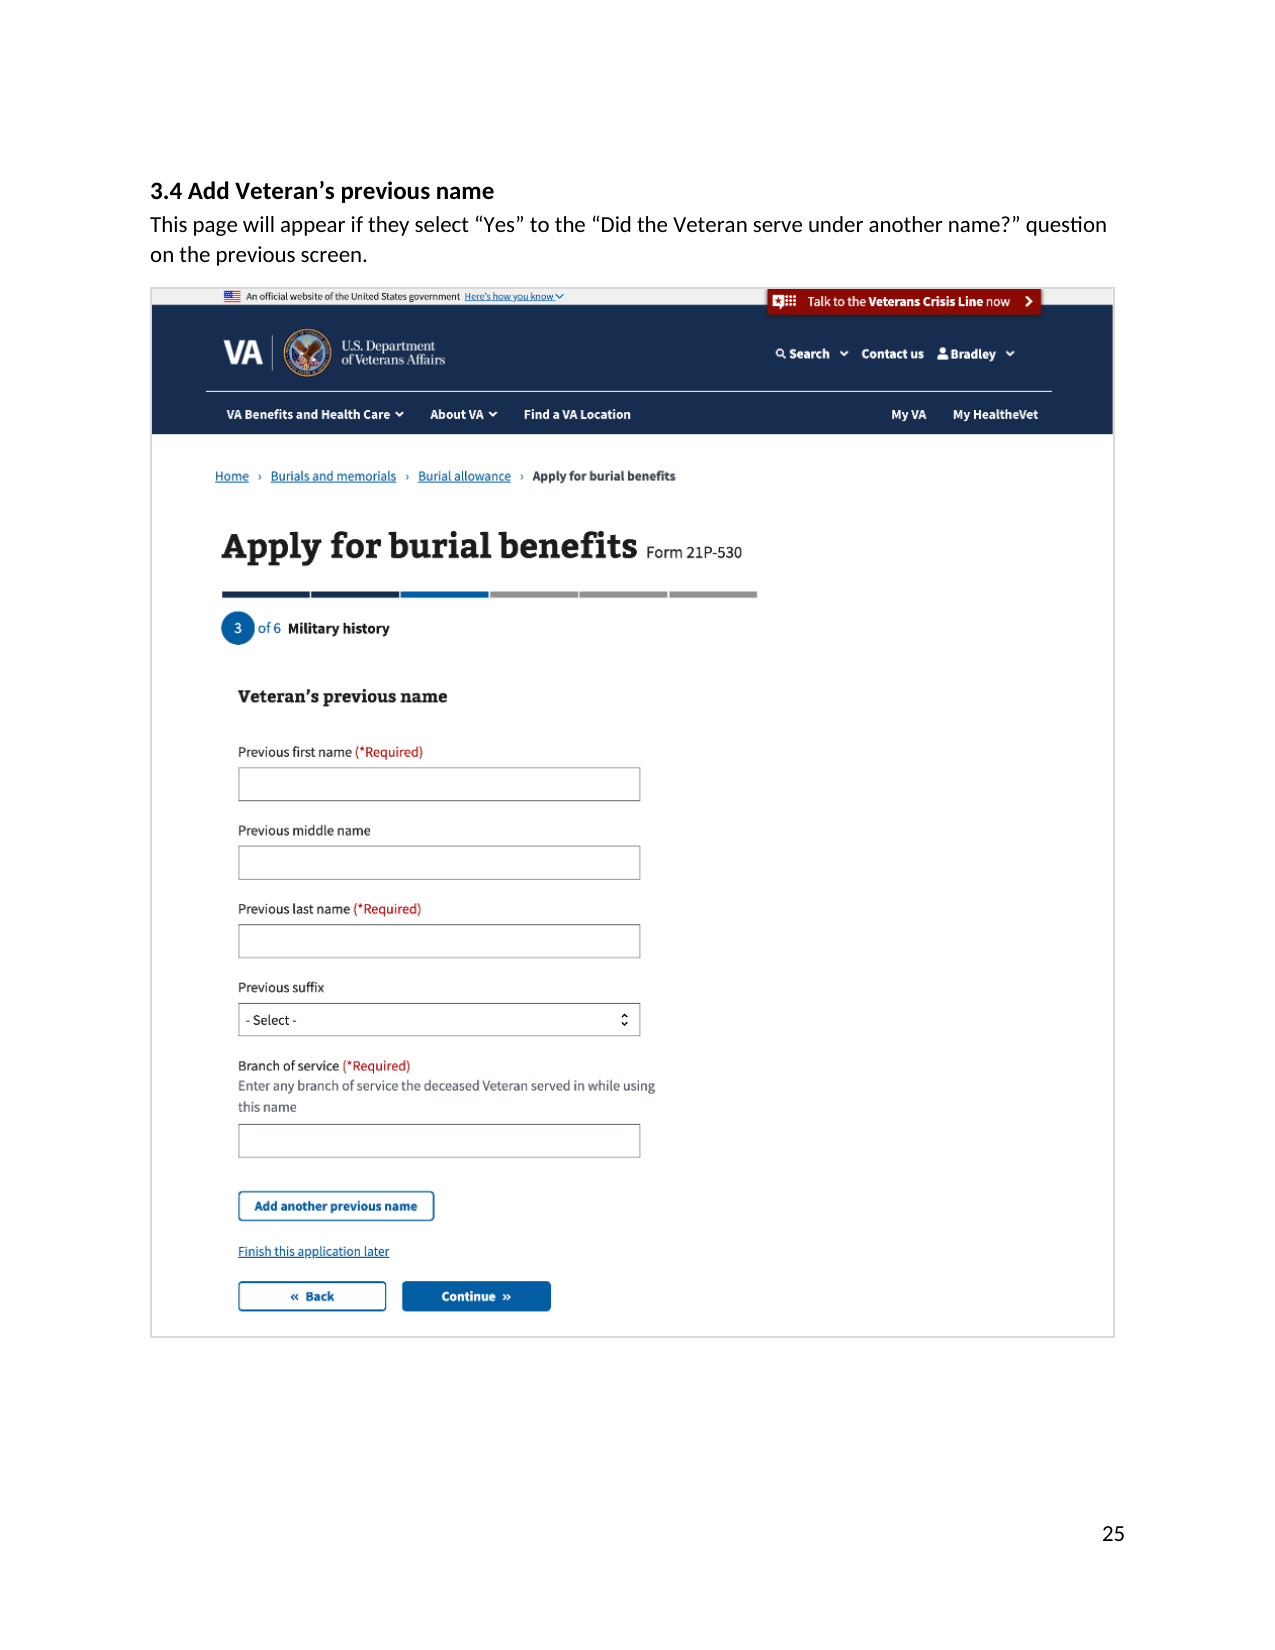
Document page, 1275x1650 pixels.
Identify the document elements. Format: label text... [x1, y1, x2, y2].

picture [152, 289, 1113, 1336]
subtitle 3.4 Add Veteran’s previous name [150, 175, 1125, 206]
text This page will appear if they select “Yes” to the “Did the Veteran serve under another name?” question on the previous screen. [150, 210, 1125, 268]
